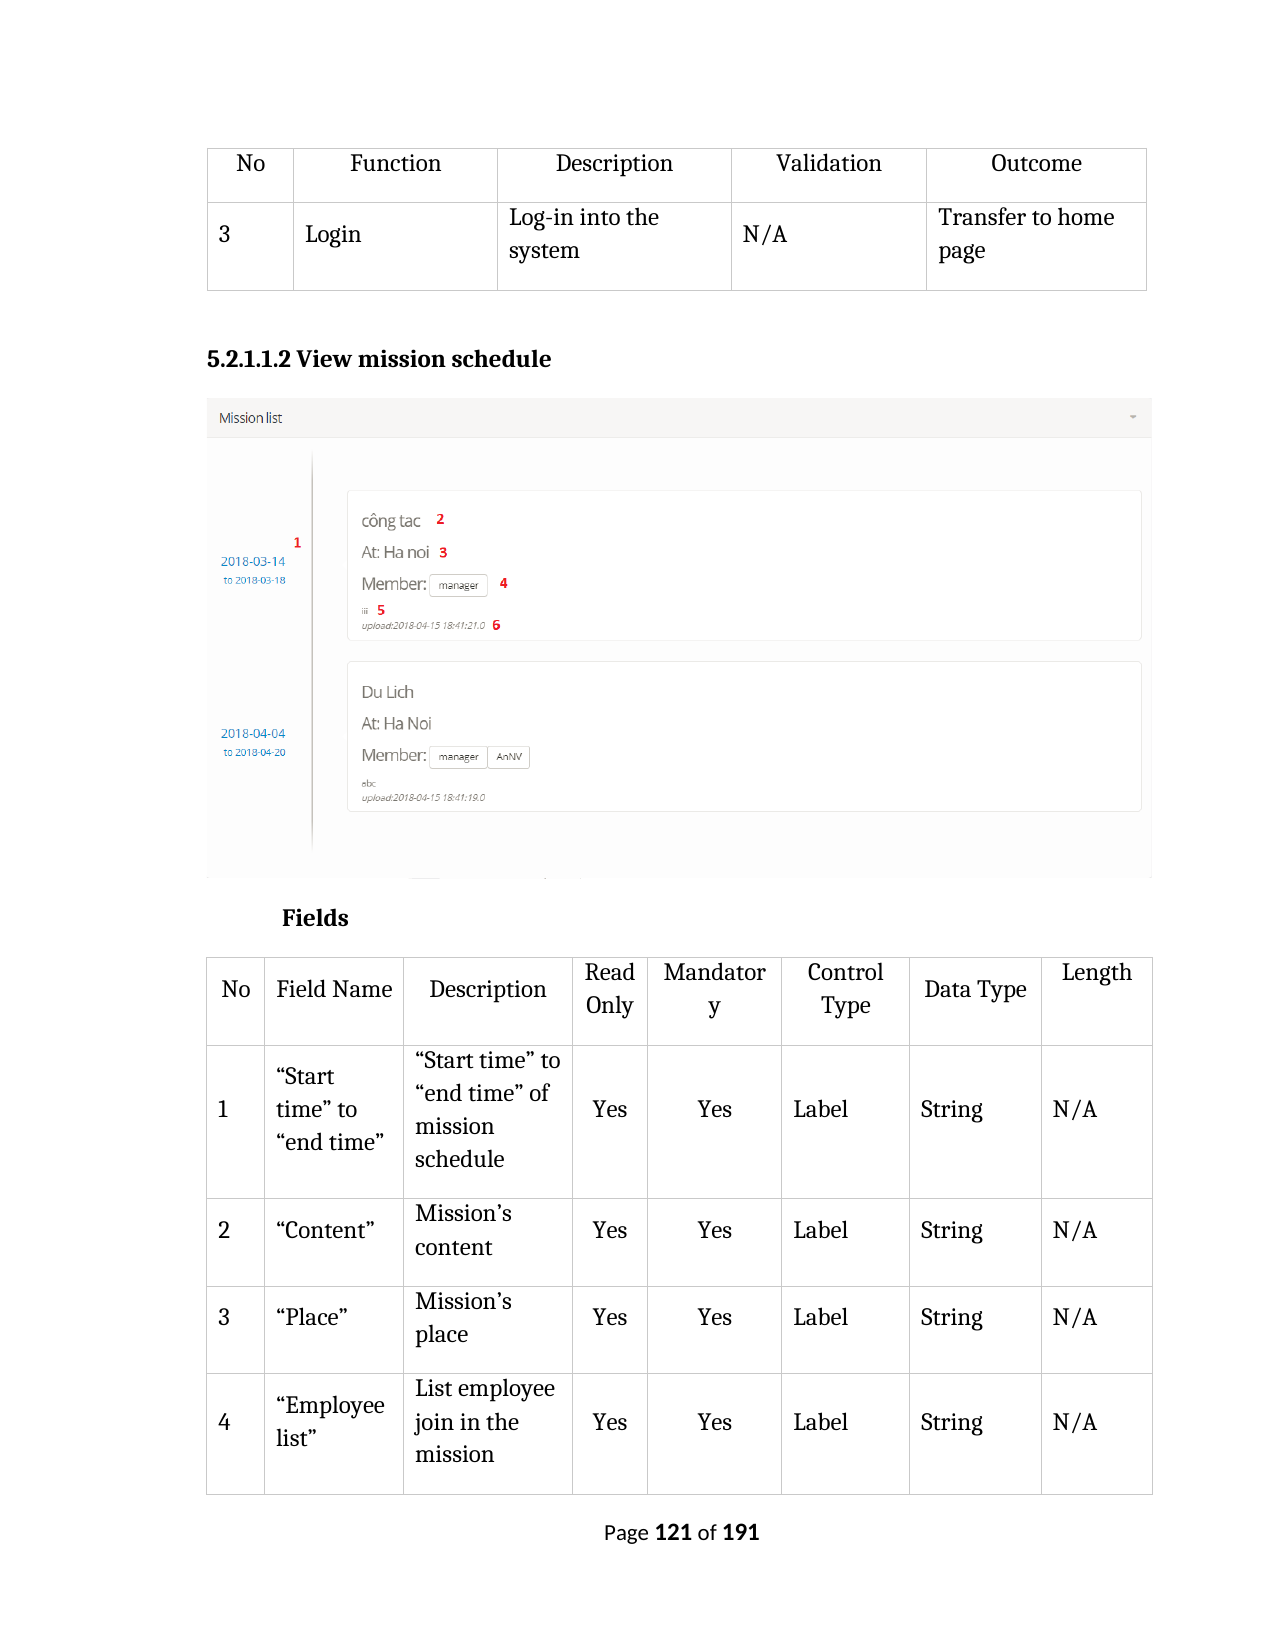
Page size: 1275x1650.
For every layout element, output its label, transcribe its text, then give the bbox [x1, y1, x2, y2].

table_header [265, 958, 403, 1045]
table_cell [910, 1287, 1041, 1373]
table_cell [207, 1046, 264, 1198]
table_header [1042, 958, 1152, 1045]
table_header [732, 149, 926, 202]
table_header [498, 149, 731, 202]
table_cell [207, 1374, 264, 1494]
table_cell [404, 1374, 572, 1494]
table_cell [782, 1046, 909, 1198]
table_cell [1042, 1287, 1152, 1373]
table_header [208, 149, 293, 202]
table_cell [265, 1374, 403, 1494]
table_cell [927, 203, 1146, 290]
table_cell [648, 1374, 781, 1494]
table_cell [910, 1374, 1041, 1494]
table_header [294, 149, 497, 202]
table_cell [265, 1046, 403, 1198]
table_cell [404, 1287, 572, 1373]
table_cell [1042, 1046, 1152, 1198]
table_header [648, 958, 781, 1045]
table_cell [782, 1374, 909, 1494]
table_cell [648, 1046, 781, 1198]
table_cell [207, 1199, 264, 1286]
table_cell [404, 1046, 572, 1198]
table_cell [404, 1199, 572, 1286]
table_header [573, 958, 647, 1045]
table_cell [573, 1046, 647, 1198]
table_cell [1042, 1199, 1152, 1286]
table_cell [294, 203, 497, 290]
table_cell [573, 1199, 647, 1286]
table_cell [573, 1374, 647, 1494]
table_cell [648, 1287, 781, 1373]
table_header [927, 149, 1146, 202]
text Fields [282, 903, 1157, 932]
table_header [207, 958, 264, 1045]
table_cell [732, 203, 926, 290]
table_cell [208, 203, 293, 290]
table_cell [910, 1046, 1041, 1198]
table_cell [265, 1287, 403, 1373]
text 5.2.1.1.2 View mission schedule [207, 344, 1157, 373]
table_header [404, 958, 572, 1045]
picture [206, 398, 1152, 879]
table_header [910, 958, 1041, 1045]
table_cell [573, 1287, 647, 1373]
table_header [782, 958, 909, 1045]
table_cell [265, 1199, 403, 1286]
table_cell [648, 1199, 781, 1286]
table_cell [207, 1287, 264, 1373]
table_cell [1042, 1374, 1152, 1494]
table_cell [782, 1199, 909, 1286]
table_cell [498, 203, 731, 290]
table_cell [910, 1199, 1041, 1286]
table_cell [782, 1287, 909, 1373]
